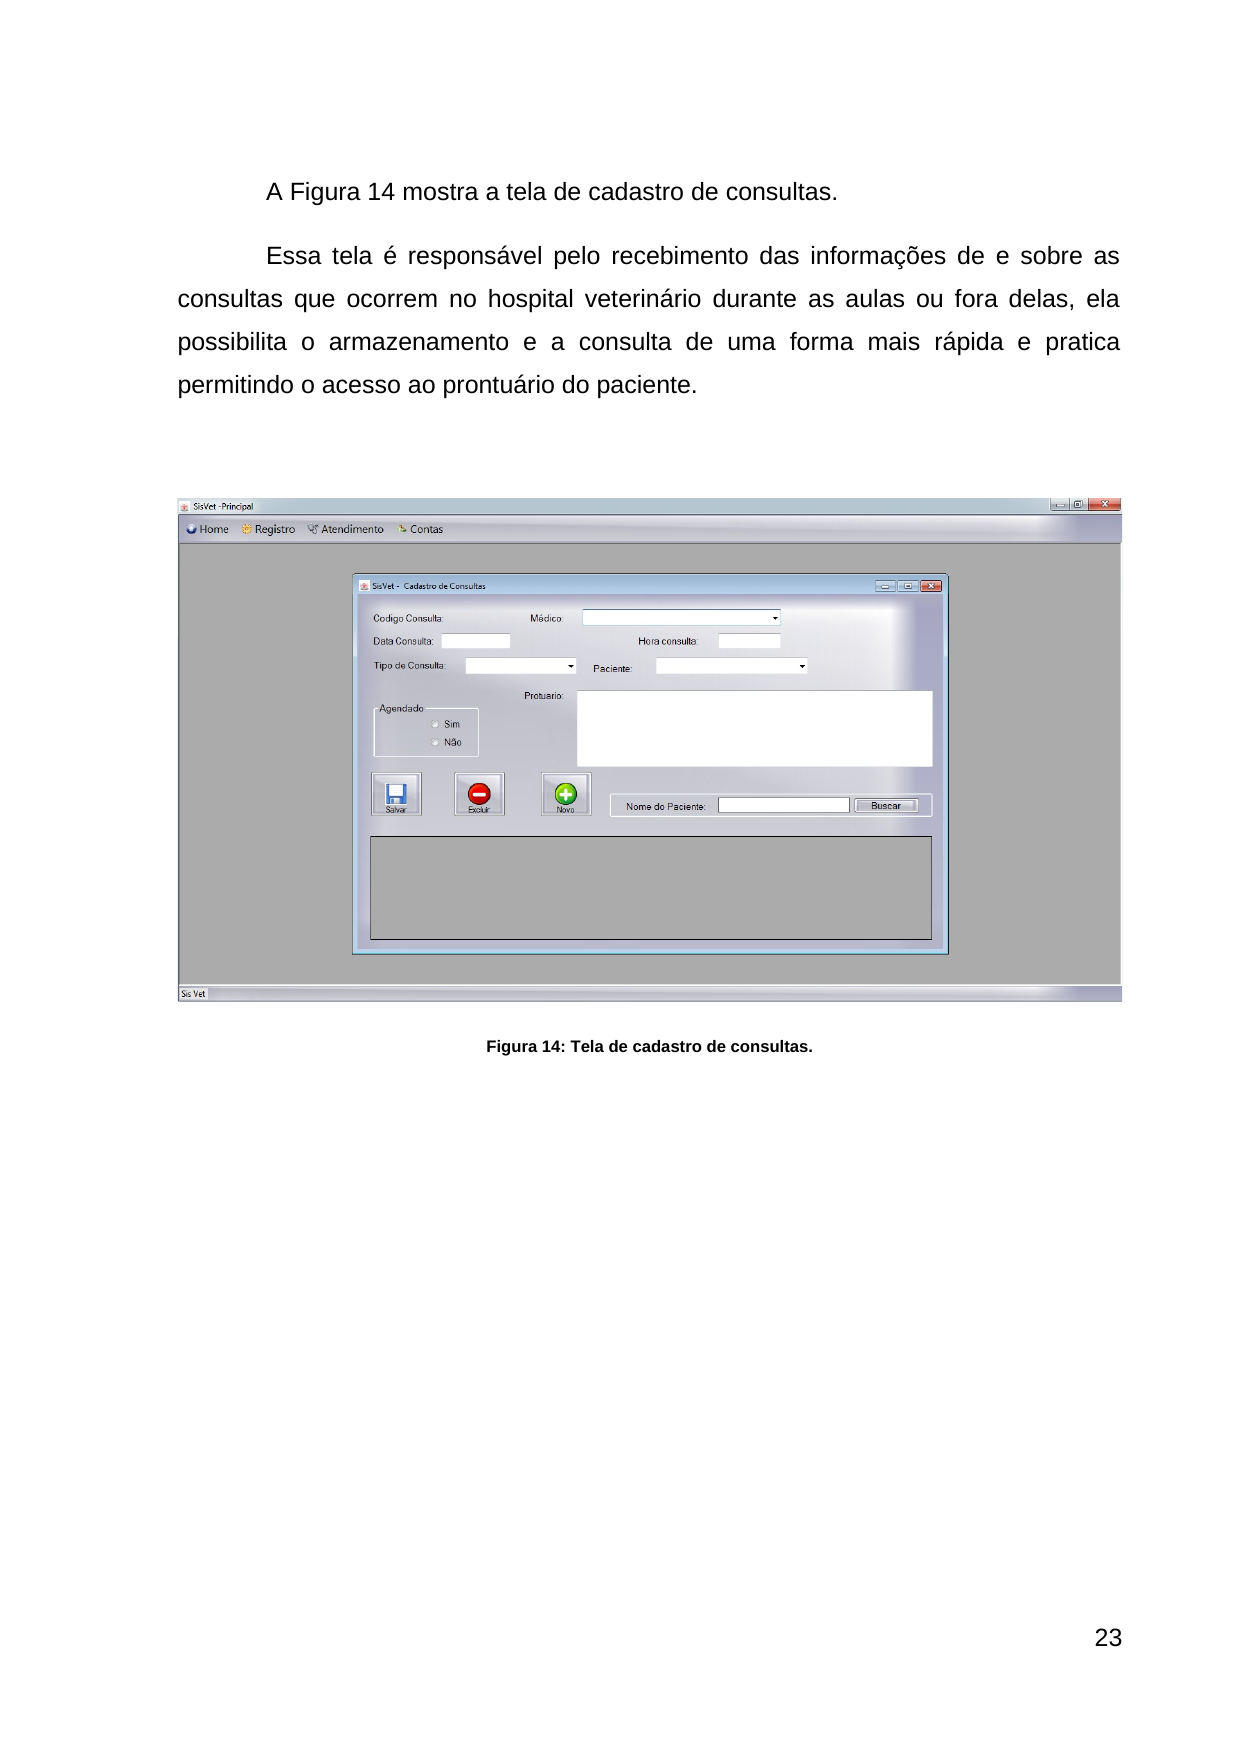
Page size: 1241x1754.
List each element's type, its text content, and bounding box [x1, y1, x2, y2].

text Essa tela é responsável pelo recebimento das informações de e sobre as consultas que ocorrem no hospital veterinário durante as aulas ou fora delas, ela possibilita o armazenamento e a consulta de uma forma mais rápida e pratica permitindo o acesso ao prontuário do paciente. [177, 241, 1122, 399]
text A Figura 14 mostra a tela de cadastro de consultas. [177, 177, 1122, 206]
picture [177, 498, 1123, 1002]
text Figura 14: Tela de cadastro de consultas. [177, 1037, 1122, 1056]
